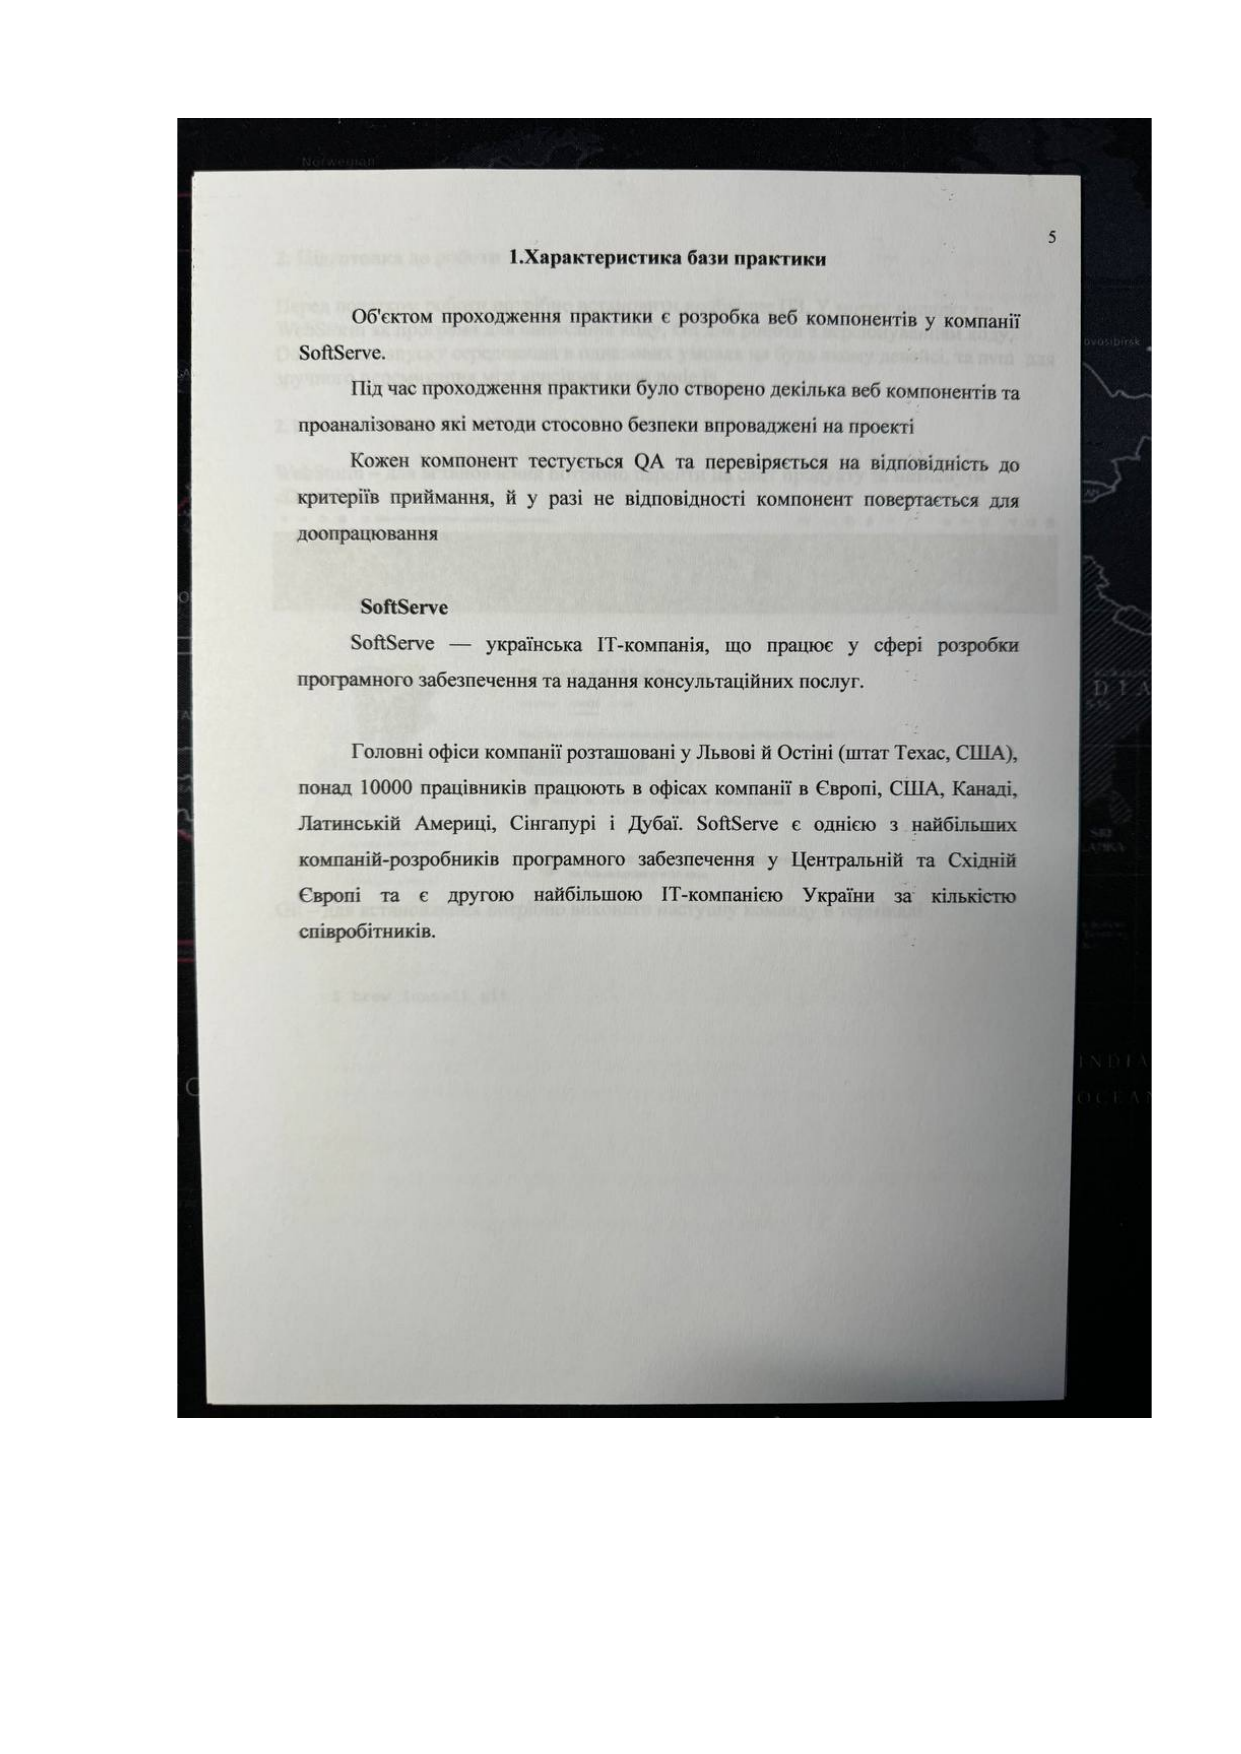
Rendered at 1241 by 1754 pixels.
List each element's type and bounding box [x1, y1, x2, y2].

picture [177, 118, 1152, 1418]
